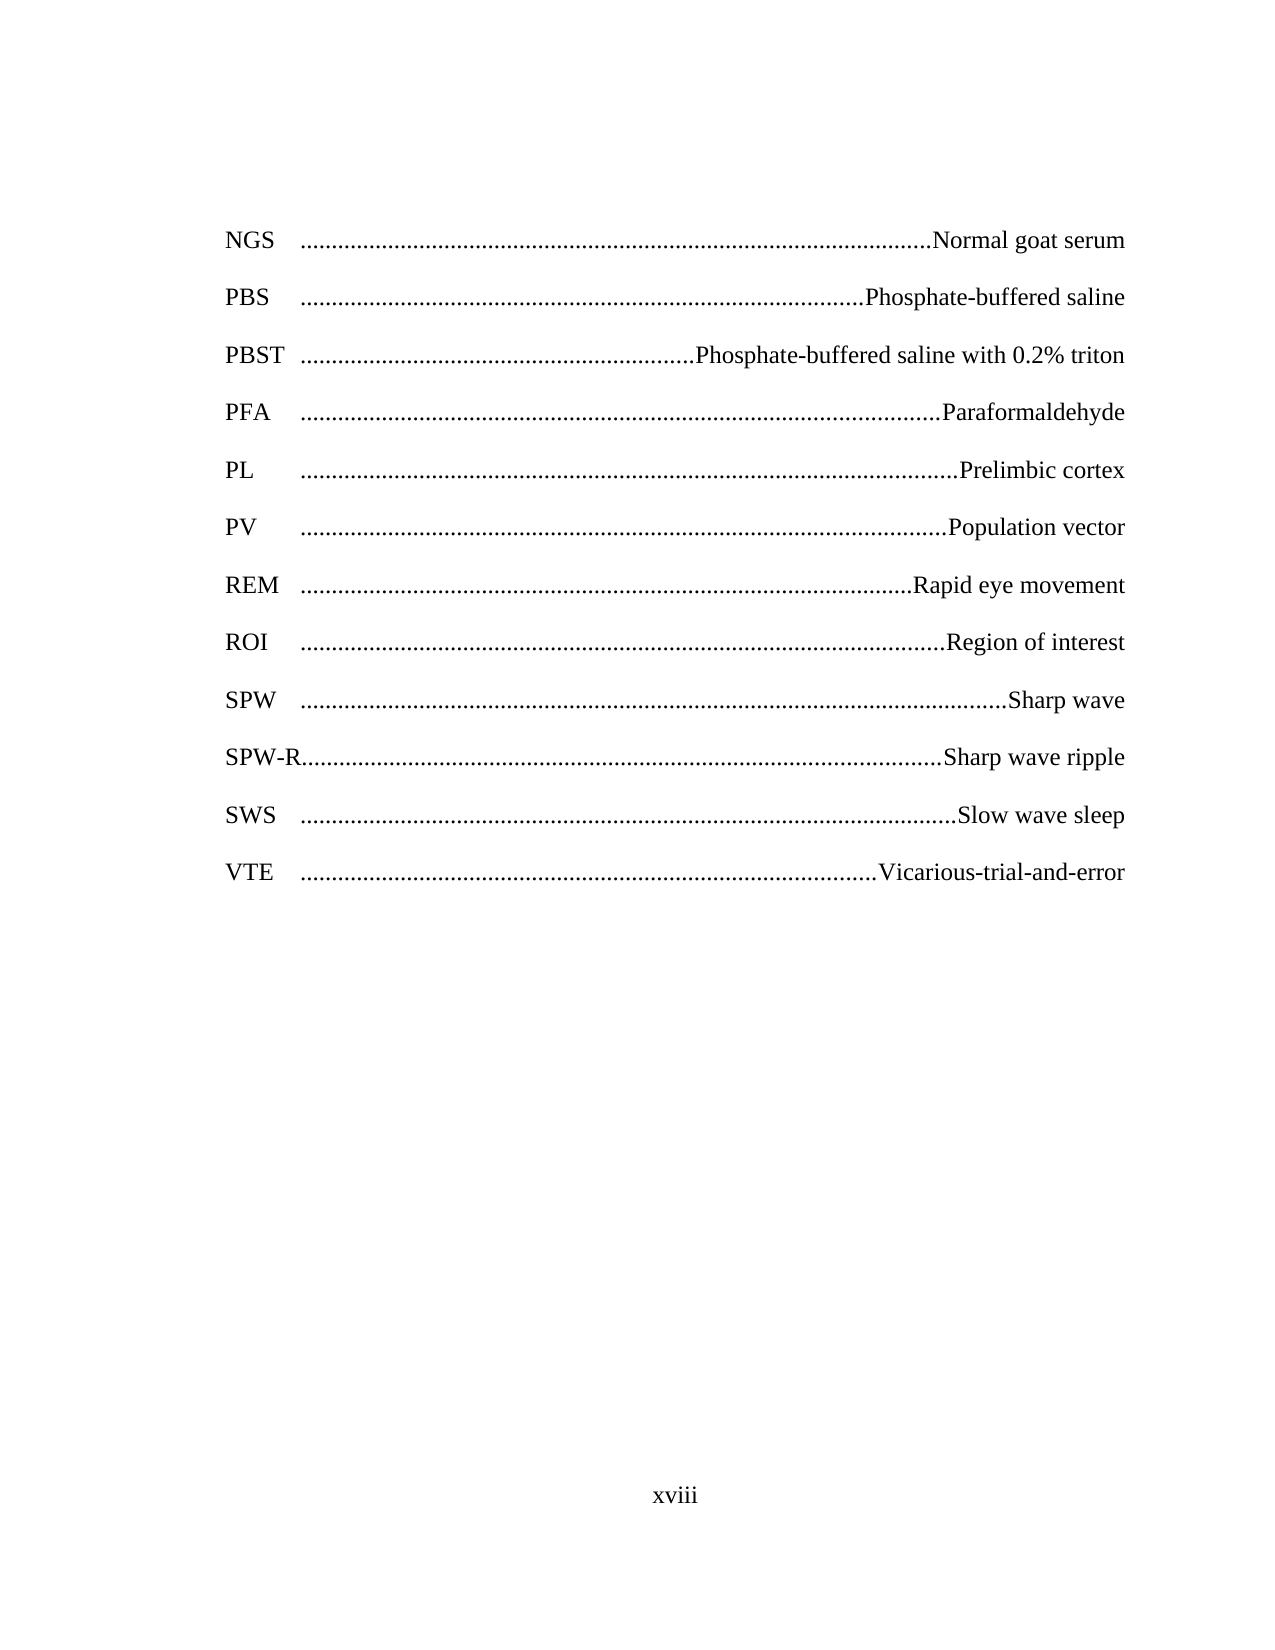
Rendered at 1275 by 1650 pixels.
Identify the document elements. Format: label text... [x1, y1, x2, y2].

list PBST Phosphate-buffered saline with 0.2% triton [225, 340, 1125, 369]
list PV Population vector [225, 512, 1125, 541]
list ROI Region of interest [225, 627, 1125, 656]
list SPW Sharp wave [225, 685, 1125, 714]
list VTE Vicarious-trial-and-error [225, 857, 1125, 886]
list PL Prelimbic cortex [225, 455, 1125, 484]
list PFA Paraformaldehyde [225, 397, 1125, 426]
list SPW-R Sharp wave ripple [225, 742, 1125, 771]
list PBS Phosphate-buffered saline [225, 282, 1125, 311]
list REM Rapid eye movement [225, 570, 1125, 599]
list NGS Normal goat serum [225, 225, 1125, 254]
list SWS Slow wave sleep [225, 800, 1125, 829]
